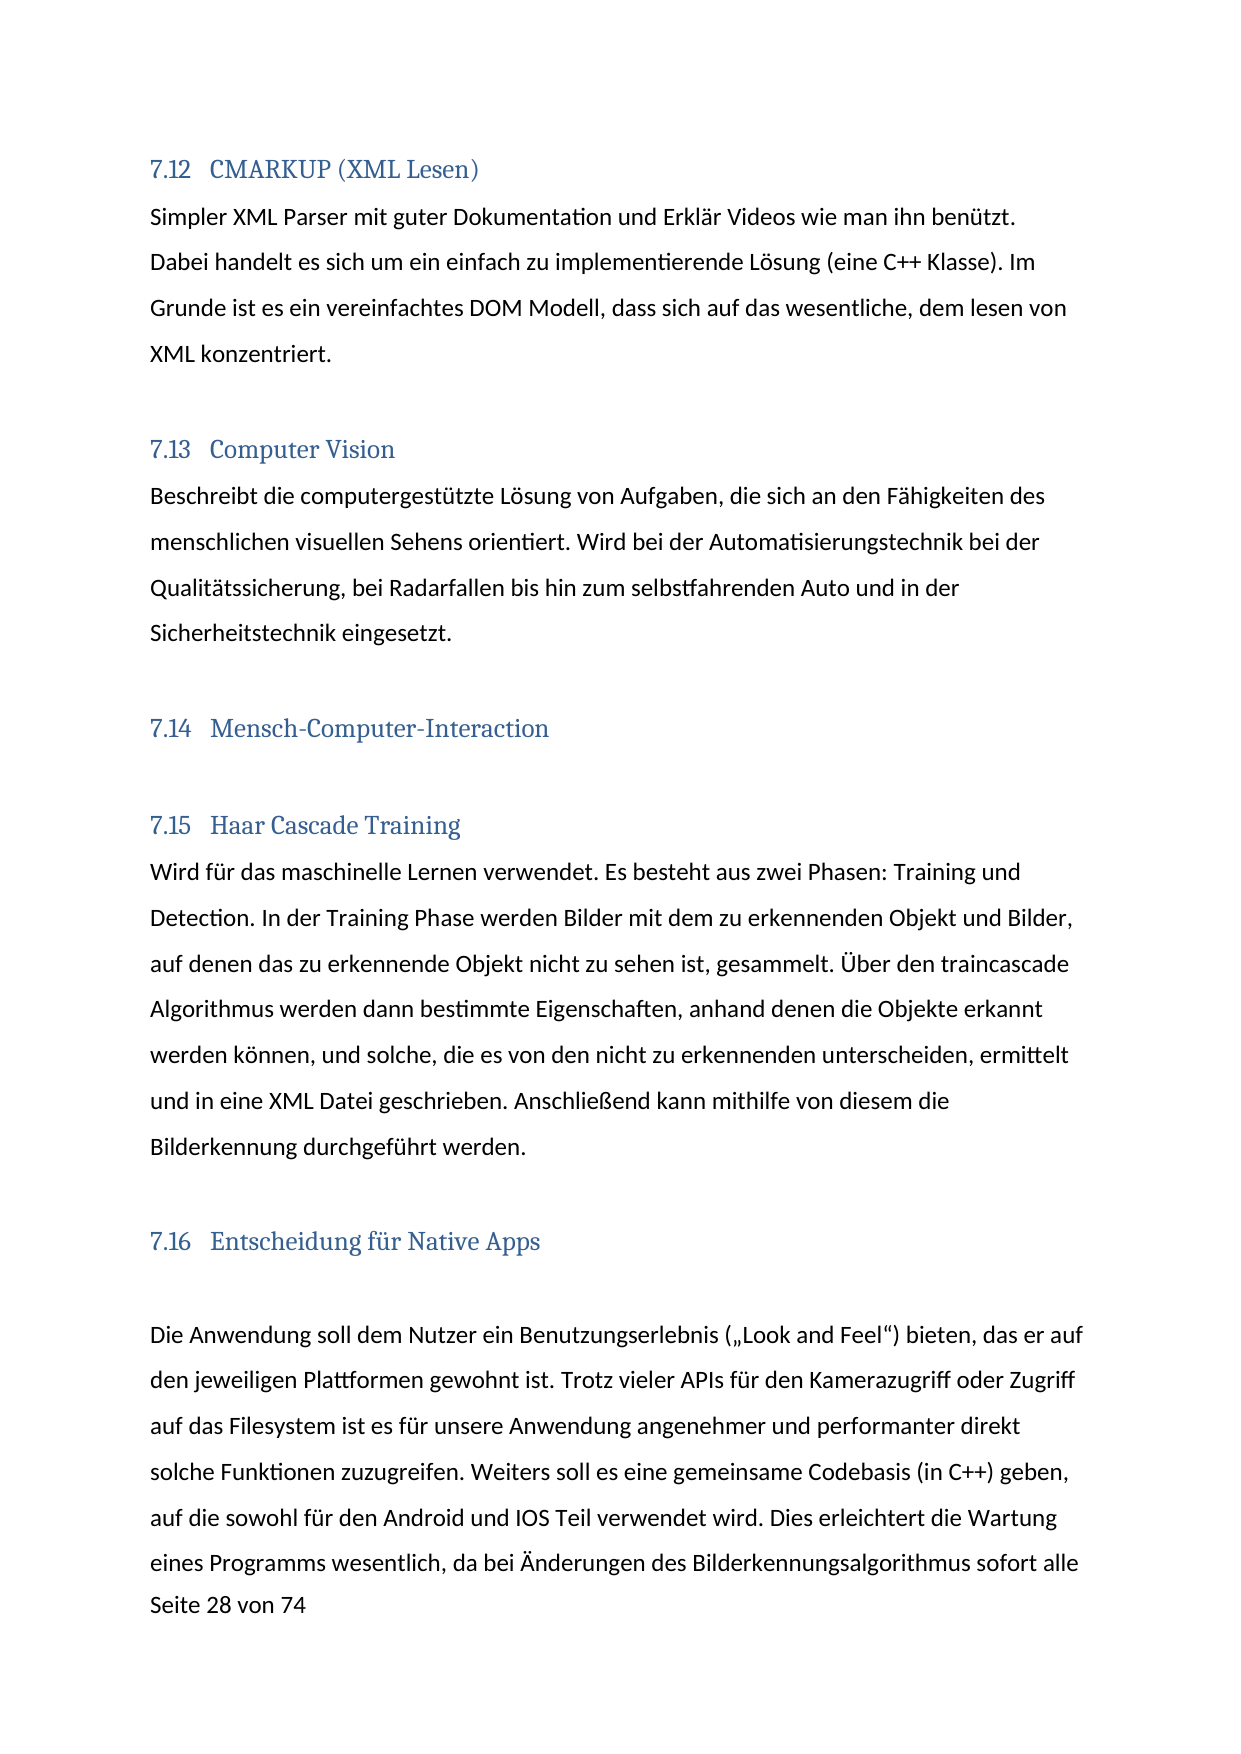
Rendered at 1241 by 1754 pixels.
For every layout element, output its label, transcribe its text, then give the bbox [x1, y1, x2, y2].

subtitle Entscheidung für Native Apps [150, 1226, 1090, 1257]
subtitle Computer Vision [150, 434, 1090, 465]
subtitle Mensch-Computer-Interaction [150, 713, 1090, 744]
subtitle CMARKUP (XML Lesen) [150, 154, 1090, 185]
text Simpler XML Parser mit guter Dokumentation und Erklär Videos wie man ihn benützt. [150, 201, 1090, 231]
subtitle Haar Cascade Training [150, 810, 1090, 841]
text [150, 1319, 1090, 1578]
text Beschreibt die computergestützte Lösung von Aufgaben, die sich an den Fähigkeiten des menschlichen visuellen Sehens orientiert. Wird bei der Automatisierungstechnik bei der Qualitätssicherung, bei Radarfallen bis hin zum selbstfahrenden Auto und in der Sicherheitstechnik eingesetzt. [150, 480, 1090, 648]
text Dabei handelt es sich um ein einfach zu implementierende Lösung (eine C++ Klasse). Im Grunde ist es ein vereinfachtes DOM Modell, dass sich auf das wesentliche, dem lesen von XML konzentriert. [150, 247, 1090, 368]
text Wird für das maschinelle Lernen verwendet. Es besteht aus zwei Phasen: Training und Detection. In der Training Phase werden Bilder mit dem zu erkennenden Objekt und Bilder, auf denen das zu erkennende Objekt nicht zu sehen ist, gesammelt. Über den traincascade Algorithmus werden dann bestimmte Eigenschaften, anhand denen die Objekte erkannt werden können, und solche, die es von den nicht zu erkennenden unterscheiden, ermittelt und in eine XML Datei geschrieben. Anschließend kann mithilfe von diesem die Bilderkennung durchgeführt werden. [150, 856, 1090, 1161]
